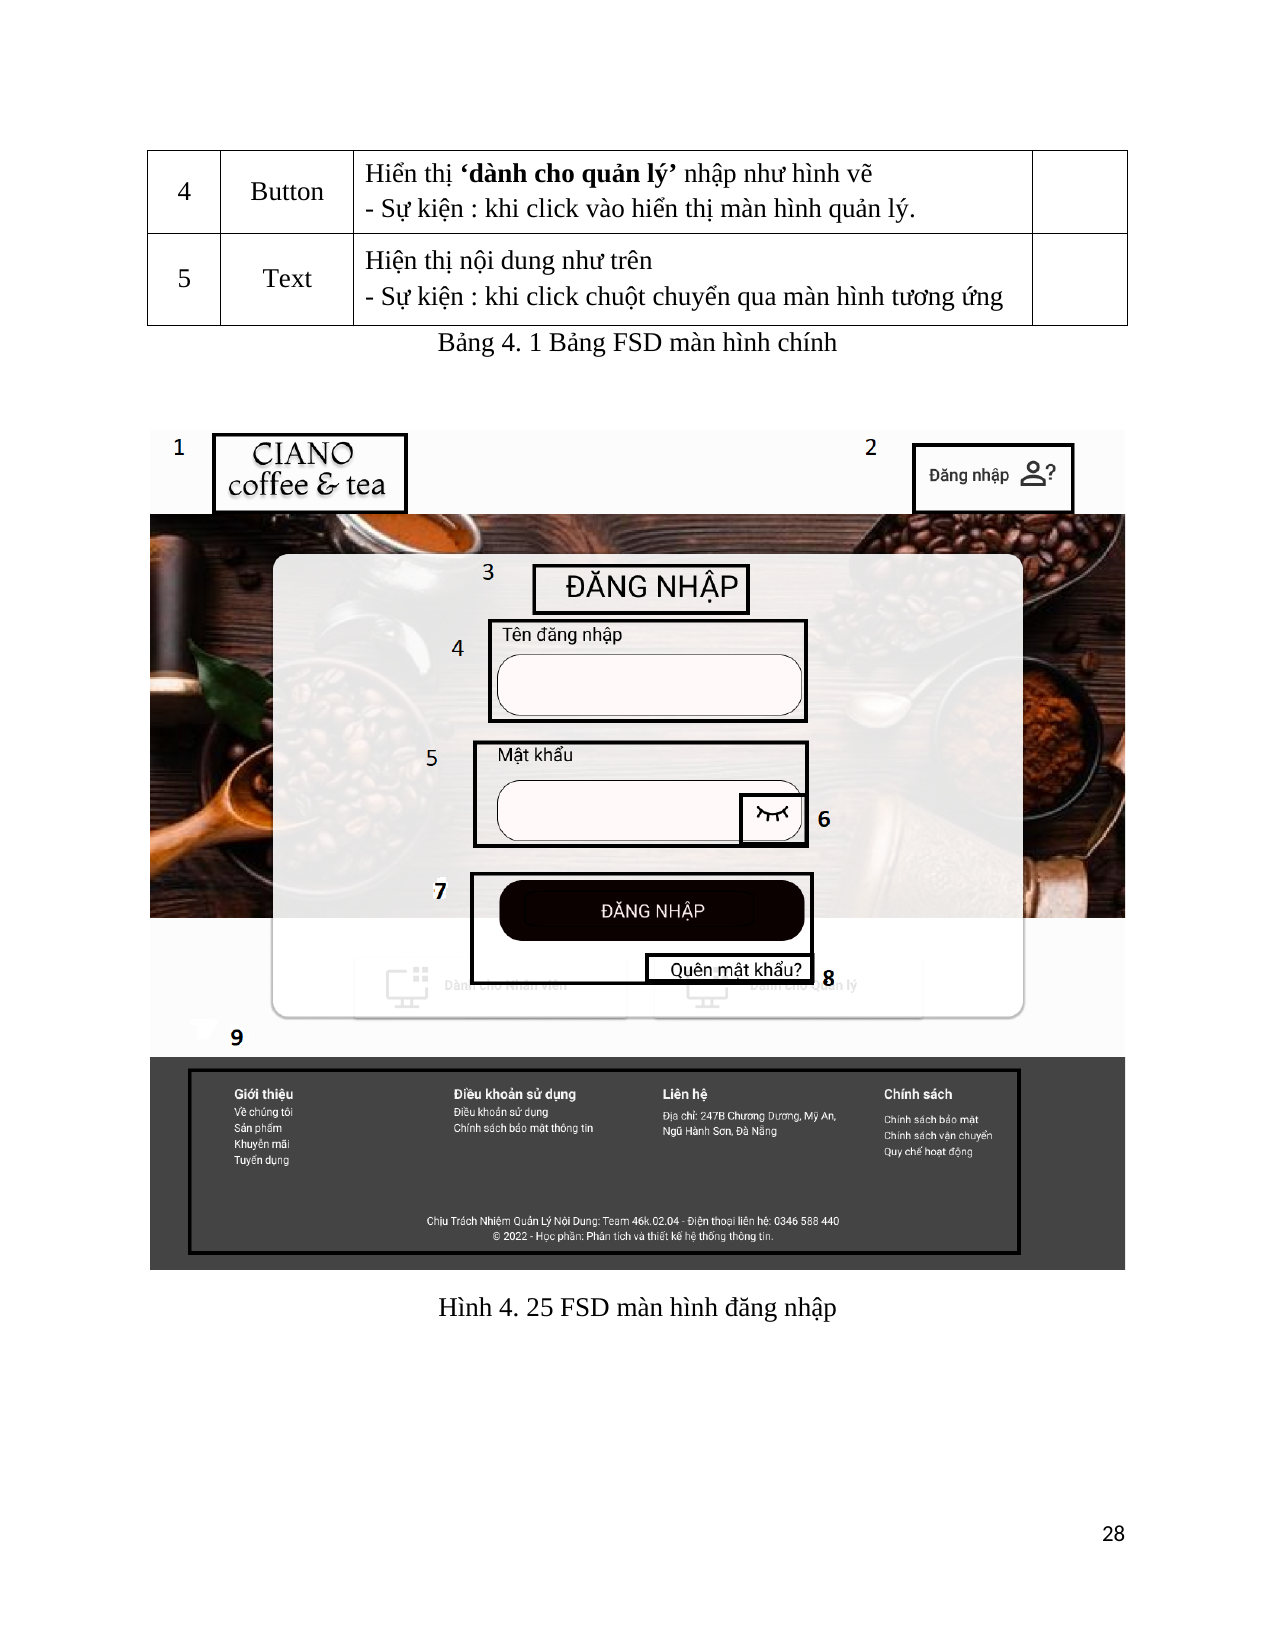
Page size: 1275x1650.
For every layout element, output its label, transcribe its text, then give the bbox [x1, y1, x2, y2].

text Bảng 4. 1 Bảng FSD màn hình chính [150, 326, 1125, 357]
table_cell Button [221, 151, 353, 233]
table_cell [1033, 234, 1127, 325]
table_cell Hiện thị nội dung như trên - Sự kiện : khi click chuột chuyển qua màn hình tương ứng [354, 234, 1032, 325]
text Hình 4. 25 FSD màn hình đăng nhập [150, 1291, 1125, 1322]
table_cell 5 [148, 234, 220, 325]
table_cell Text [221, 234, 353, 325]
table_cell 4 [148, 151, 220, 233]
table_cell [1033, 151, 1127, 233]
picture [150, 430, 1125, 1270]
table_cell Hiển thị ‘dành cho quản lý’ nhập như hình vẽ - Sự kiện : khi click vào hiển thị màn hình quản lý. [354, 151, 1032, 233]
